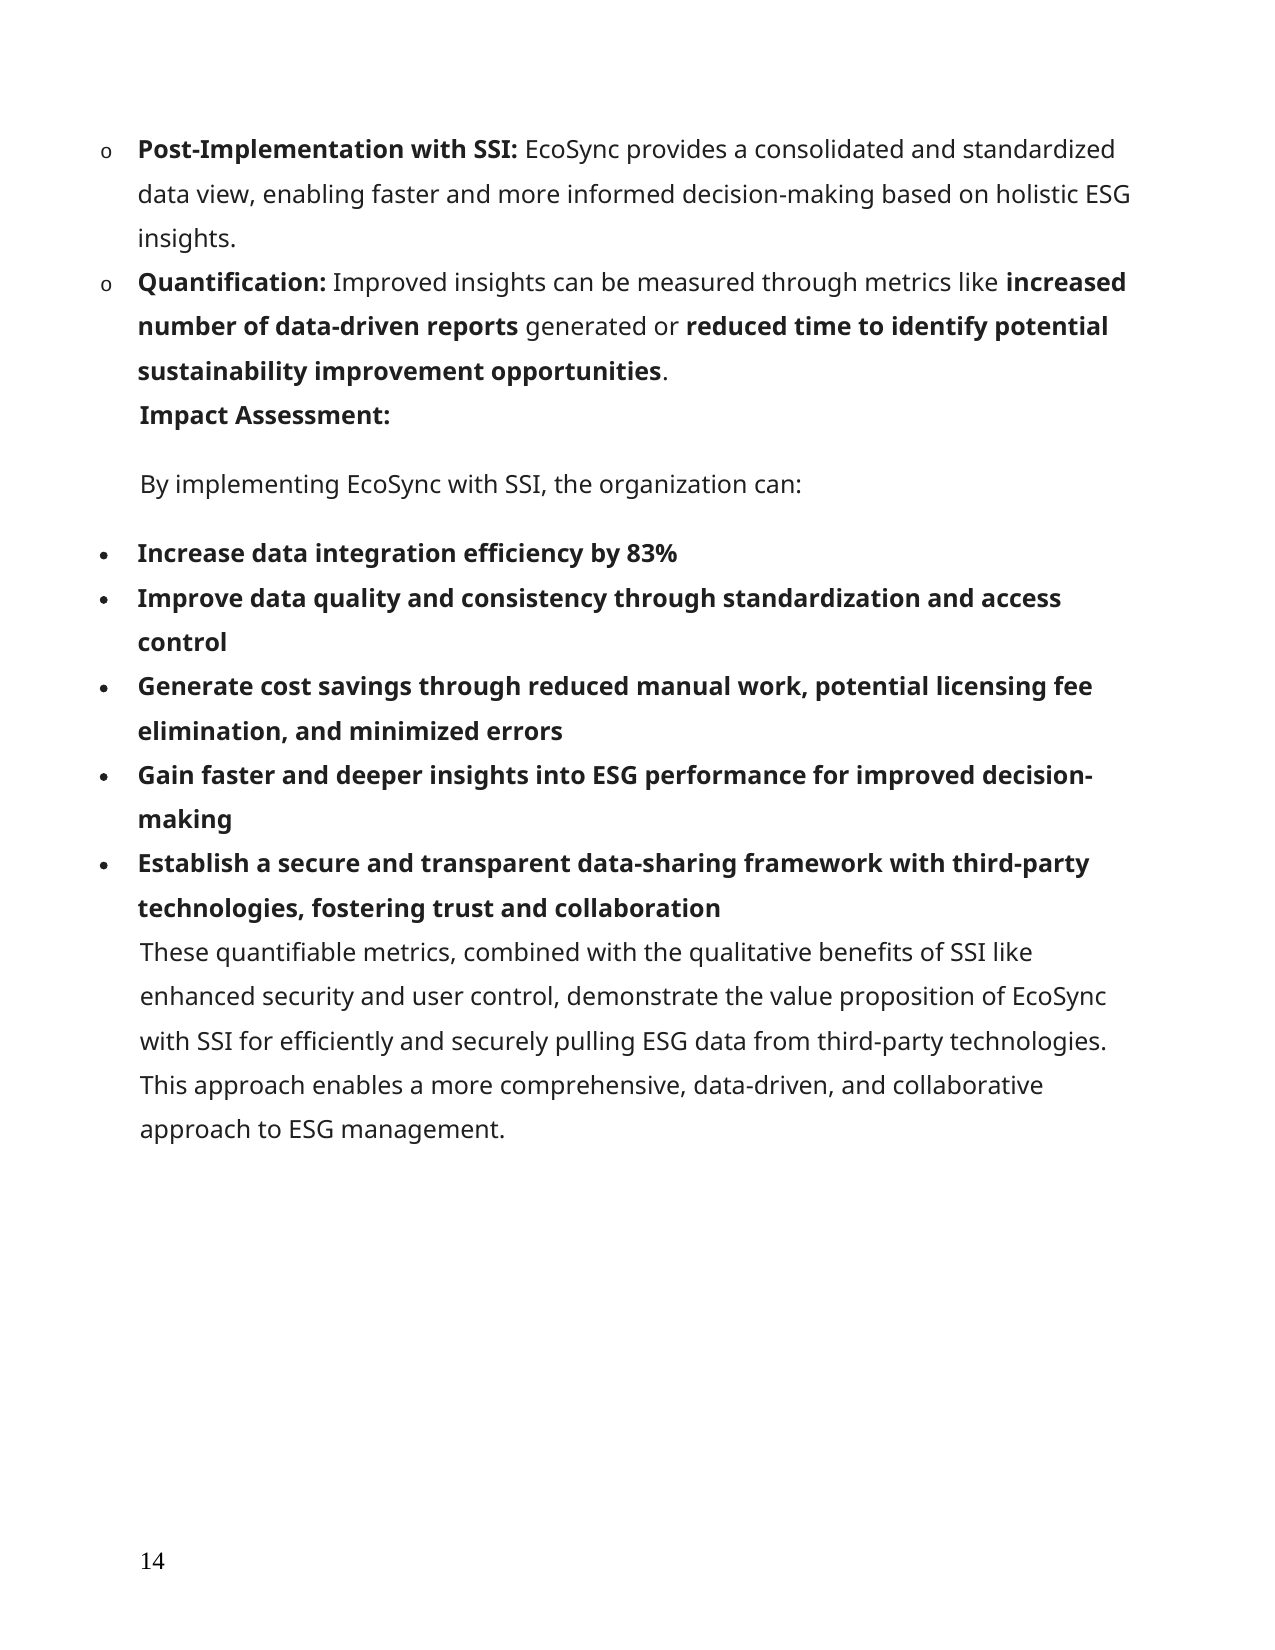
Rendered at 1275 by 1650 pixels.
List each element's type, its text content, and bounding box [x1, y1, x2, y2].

list Generate cost savings through reduced manual work, potential licensing fee elimination, and minimized errors [100, 669, 1138, 747]
text These quantifiable metrics, combined with the qualitative benefits of SSI like enhanced security and user control, demonstrate the value proposition of EcoSync with SSI for efficiently and securely pulling ESG data from third-party technologies. This approach enables a more comprehensive, data-driven, and collaborative approach to ESG management. [139, 934, 1136, 1146]
list Quantification: Improved insights can be measured through metrics like increased number of data-driven reports generated or reduced time to identify potential sustainability improvement opportunities. [100, 265, 1138, 387]
list Increase data integration efficiency by 83% [100, 536, 1138, 570]
list Improve data quality and consistency through standardization and access control [100, 580, 1138, 659]
text By implementing EcoSync with SSI, the organization can: [139, 467, 1136, 501]
list Establish a secure and transparent data-sharing framework with third-party technologies, fostering trust and collaboration [100, 846, 1138, 924]
text Impact Assessment: [139, 398, 1136, 432]
list Post-Implementation with SSI: EcoSync provides a consolidated and standardized data view, enabling faster and more informed decision-making based on holistic ESG insights. [100, 132, 1138, 254]
list Gain faster and deeper insights into ESG performance for improved decision-making [100, 757, 1138, 836]
